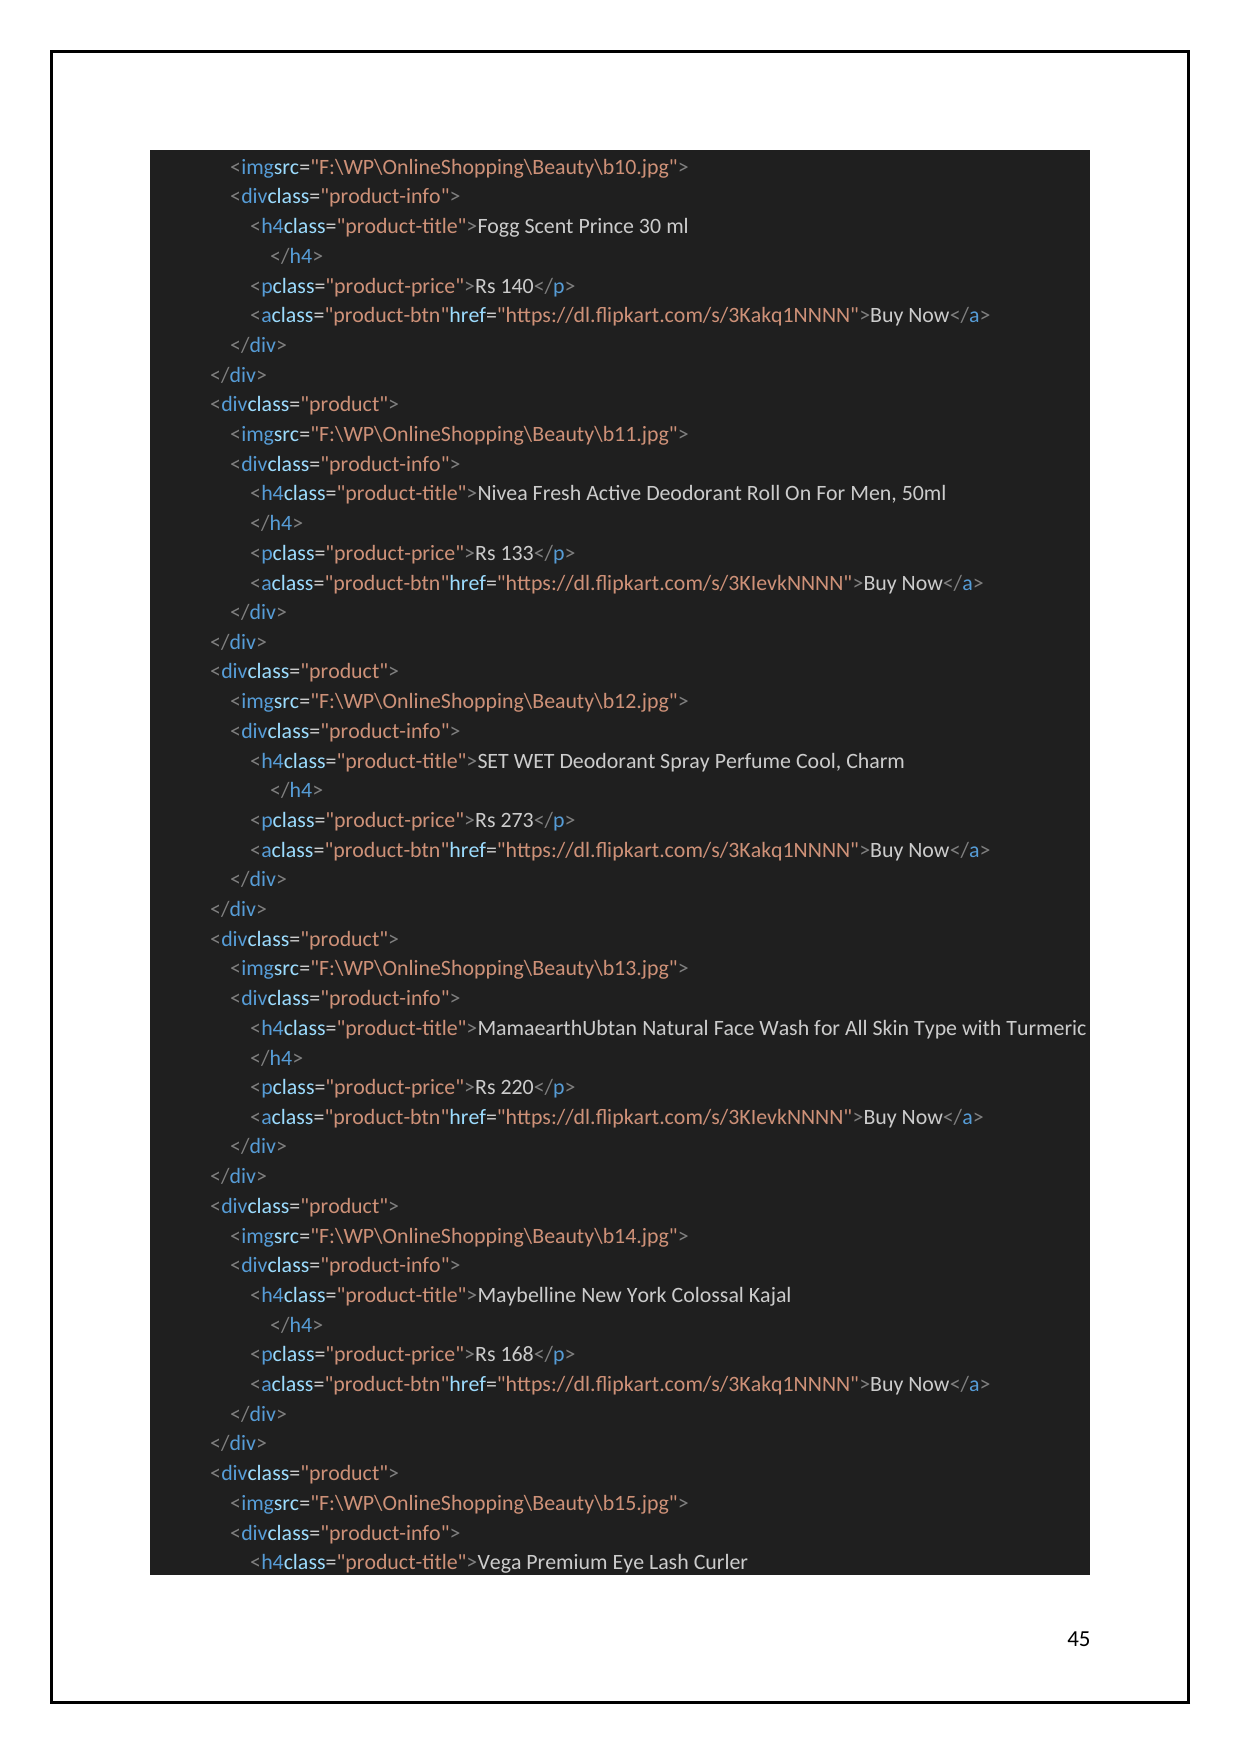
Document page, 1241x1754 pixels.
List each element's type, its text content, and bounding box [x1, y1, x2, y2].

text </h4> [150, 239, 1090, 269]
text </div> [150, 328, 1090, 358]
text <divclass="product-info"> [150, 714, 1090, 744]
text <pclass="product-price">Rs 140</p> [150, 269, 1090, 298]
text <h4class="product-title">SET WET Deodorant Spray Perfume Cool, Charm [150, 744, 1090, 773]
text <aclass="product-btn"href="https://dl.flipkart.com/s/3Kakq1NNNN">Buy Now</a> [150, 1367, 1090, 1397]
text <divclass="product-info"> [150, 1516, 1090, 1545]
text </div> [150, 1159, 1090, 1189]
text </div> [150, 1397, 1090, 1427]
text <imgsrc="F:\WP\OnlineShopping\Beauty\b14.jpg"> [150, 1219, 1090, 1248]
text <divclass="product-info"> [150, 981, 1090, 1011]
text <divclass="product"> [150, 387, 1090, 417]
text </h4> [150, 773, 1090, 803]
text <pclass="product-price">Rs 220</p> [150, 1070, 1090, 1100]
text <divclass="product-info"> [150, 1248, 1090, 1278]
text <h4class="product-title">Nivea Fresh Active Deodorant Roll On For Men, 50ml [150, 477, 1090, 506]
text <divclass="product-info"> [150, 447, 1090, 477]
text <pclass="product-price">Rs 168</p> [150, 1337, 1090, 1367]
text <h4class="product-title">Fogg Scent Prince 30 ml [150, 209, 1090, 239]
text <pclass="product-price">Rs 273</p> [150, 803, 1090, 833]
text <divclass="product"> [150, 1456, 1090, 1486]
text <aclass="product-btn"href="https://dl.flipkart.com/s/3KIevkNNNN">Buy Now</a> [150, 1100, 1090, 1130]
text <h4class="product-title">Maybelline New York Colossal Kajal [150, 1278, 1090, 1308]
text </div> [150, 892, 1090, 922]
text <imgsrc="F:\WP\OnlineShopping\Beauty\b13.jpg"> [150, 952, 1090, 981]
text </div> [150, 595, 1090, 625]
text <divclass="product"> [150, 1189, 1090, 1219]
text </h4> [150, 506, 1090, 536]
text <aclass="product-btn"href="https://dl.flipkart.com/s/3Kakq1NNNN">Buy Now</a> [150, 833, 1090, 862]
text </div> [150, 862, 1090, 892]
text <h4class="product-title">Vega Premium Eye Lash Curler [150, 1545, 1090, 1575]
text </div> [150, 625, 1090, 655]
text <imgsrc="F:\WP\OnlineShopping\Beauty\b10.jpg"> [150, 150, 1090, 180]
text <imgsrc="F:\WP\OnlineShopping\Beauty\b11.jpg"> [150, 417, 1090, 447]
text </h4> [150, 1308, 1090, 1337]
text <imgsrc="F:\WP\OnlineShopping\Beauty\b15.jpg"> [150, 1486, 1090, 1516]
text <aclass="product-btn"href="https://dl.flipkart.com/s/3Kakq1NNNN">Buy Now</a> [150, 298, 1090, 328]
text <divclass="product"> [150, 655, 1090, 684]
text <divclass="product-info"> [150, 180, 1090, 209]
text </div> [150, 1427, 1090, 1456]
text <pclass="product-price">Rs 133</p> [150, 536, 1090, 566]
text </div> [150, 1130, 1090, 1159]
text </div> [150, 358, 1090, 387]
text </h4> [150, 1041, 1090, 1070]
text <aclass="product-btn"href="https://dl.flipkart.com/s/3KIevkNNNN">Buy Now</a> [150, 566, 1090, 595]
text <h4class="product-title">MamaearthUbtan Natural Face Wash for All Skin Type with Turmeric [150, 1011, 1090, 1041]
text <imgsrc="F:\WP\OnlineShopping\Beauty\b12.jpg"> [150, 684, 1090, 714]
text <divclass="product"> [150, 922, 1090, 952]
